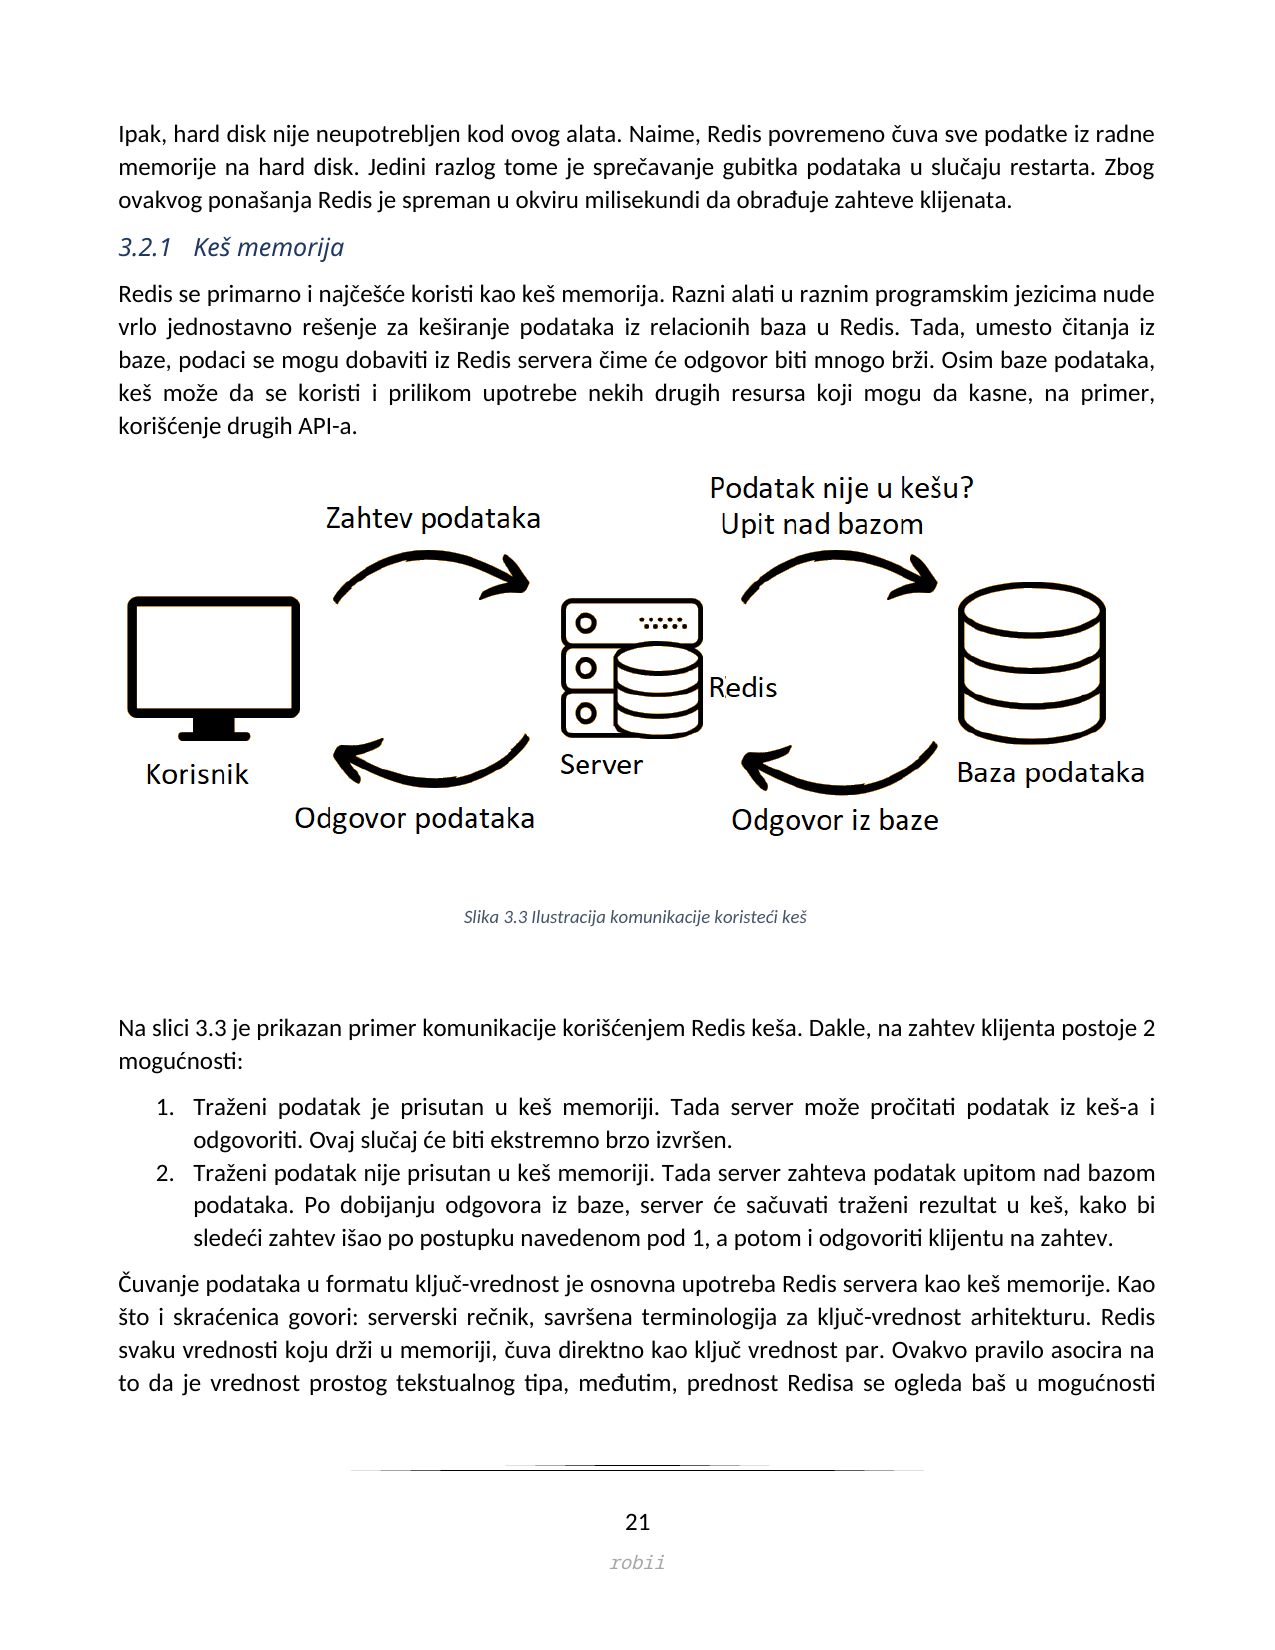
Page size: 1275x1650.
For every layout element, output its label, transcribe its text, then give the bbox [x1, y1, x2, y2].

text Ipak, hard disk nije neupotrebljen kod ovog alata. Naime, Redis povremeno čuva sve podatke iz radne memorije na hard disk. Jedini razlog tome je sprečavanje gubitka podataka u slučaju restarta. Zbog ovakvog ponašanja Redis je spreman u okviru milisekundi da obrađuje zahteve klijenata. [118, 118, 1157, 214]
text Na slici 3.3 je prikazan primer komunikacije korišćenjem Redis keša. Dakle, na zahtev klijenta postoje 2 mogućnosti: [118, 1013, 1157, 1076]
list Traženi podatak je prisutan u keš memoriji. Tada server može pročitati podatak iz keš-a i odgovoriti. Ovaj slučaj će biti ekstremno brzo izvršen. [156, 1091, 1157, 1154]
picture [115, 468, 1153, 883]
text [118, 1268, 1157, 1397]
text Redis se primarno i najčešće koristi kao keš memorija. Razni alati u raznim programskim jezicima nude vrlo jednostavno rešenje za keširanje podataka iz relacionih baza u Redis. Tada, umesto čitanja iz baze, podaci se mogu dobaviti iz Redis servera čime će odgovor biti mnogo brži. Osim baze podataka, keš može da se koristi i prilikom upotrebe nekih drugih resursa koji mogu da kasne, na primer, korišćenje drugih API-a. [118, 279, 1157, 441]
subtitle Keš memorija [118, 229, 1157, 263]
list Traženi podatak nije prisutan u keš memoriji. Tada server zahteva podatak upitom nad bazom podataka. Po dobijanju odgovora iz baze, server će sačuvati traženi rezultat u keš, kako bi sledeći zahtev išao po postupku navedenom pod 1, a potom i odgovoriti klijentu na zahtev. [156, 1157, 1157, 1253]
